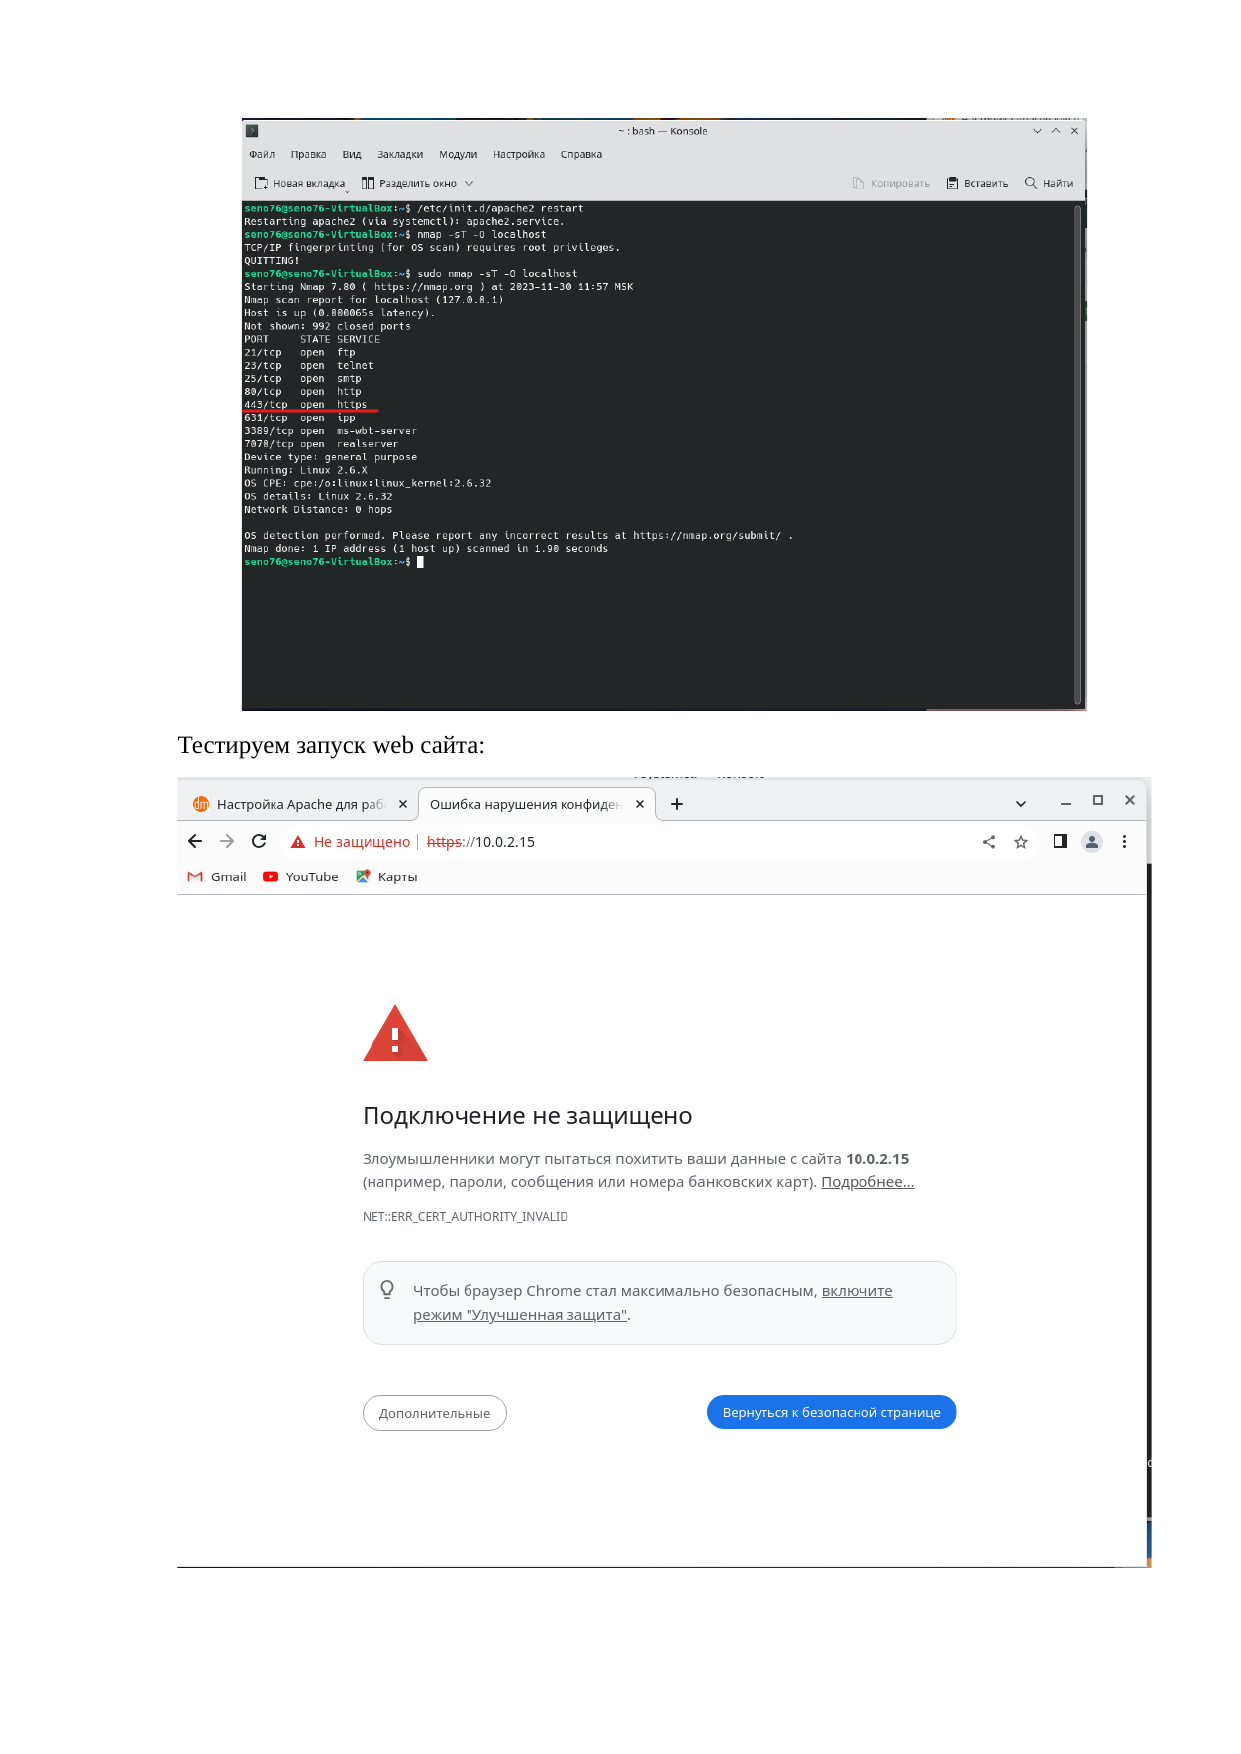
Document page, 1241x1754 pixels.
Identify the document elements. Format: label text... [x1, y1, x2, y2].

picture [241, 118, 1088, 711]
picture [177, 777, 1152, 1568]
text Тестируем запуск web сайта: [177, 730, 1152, 758]
